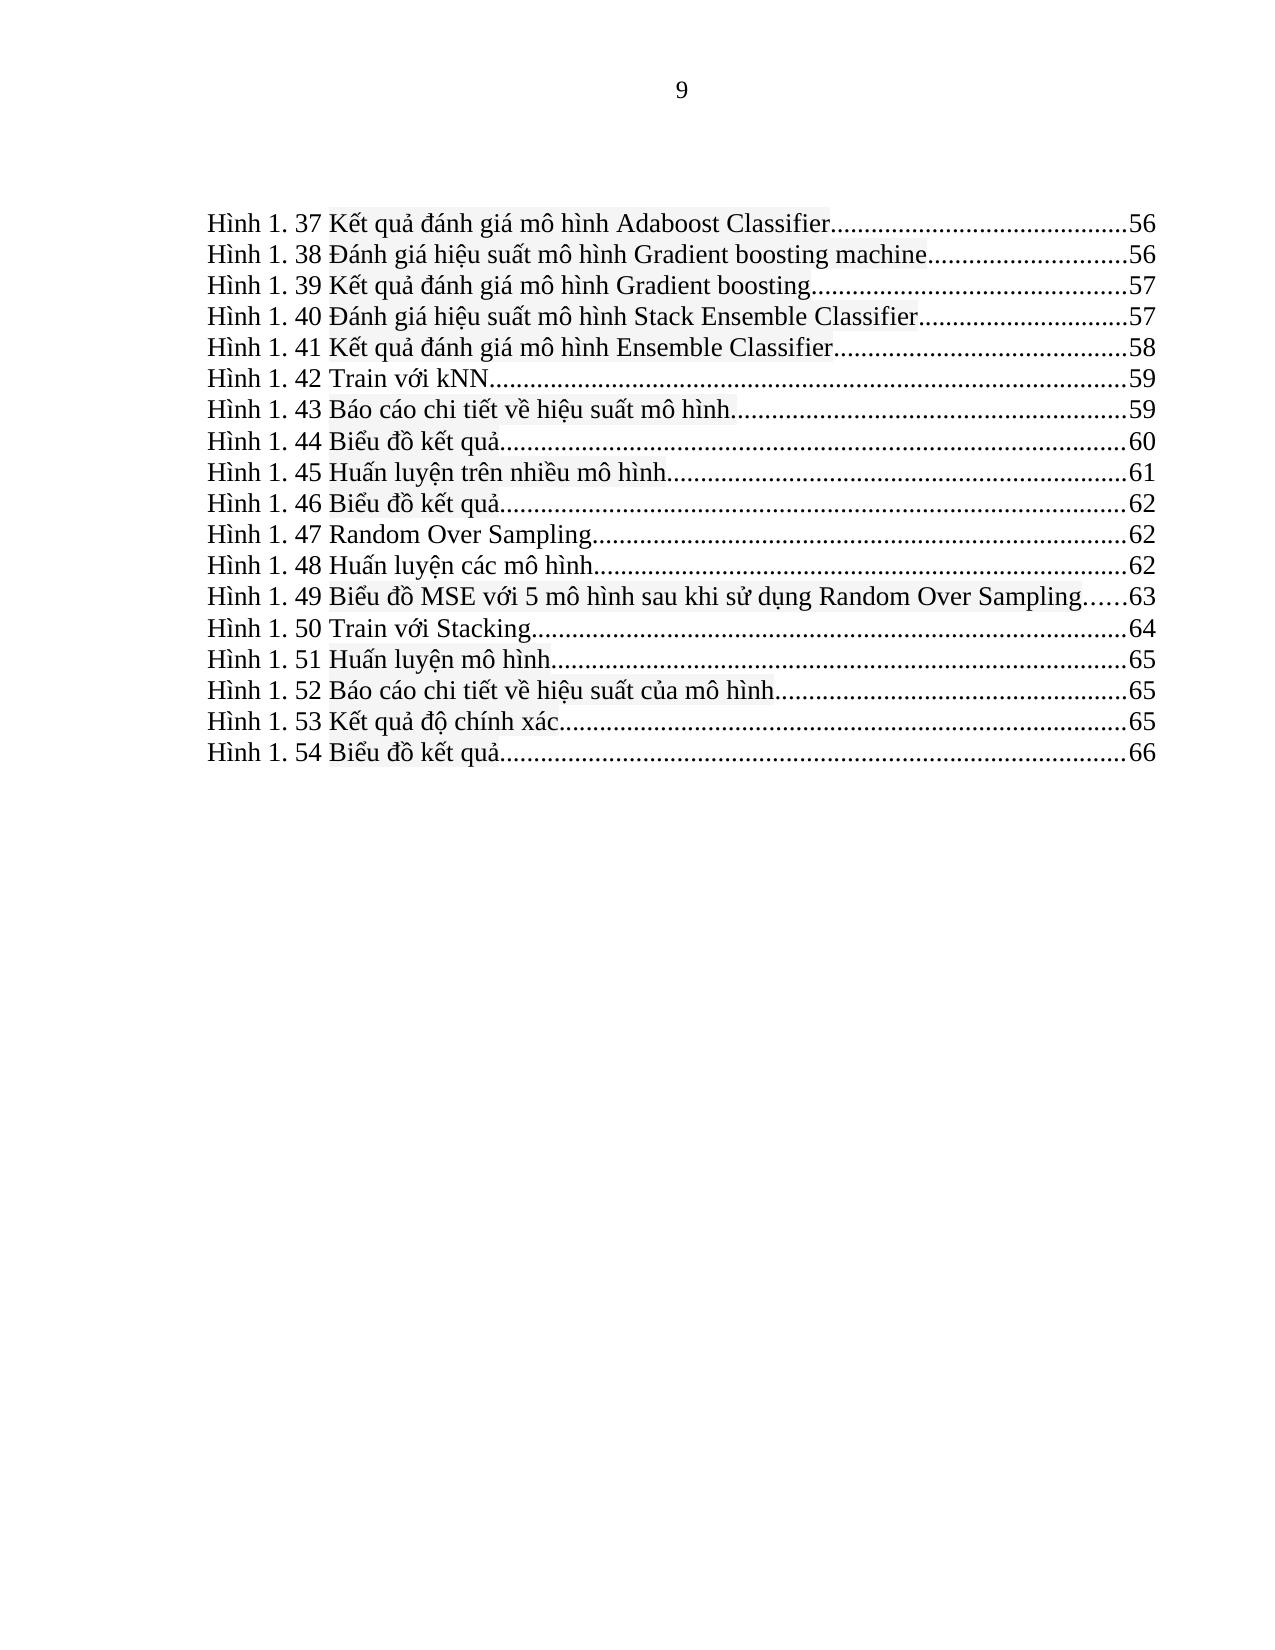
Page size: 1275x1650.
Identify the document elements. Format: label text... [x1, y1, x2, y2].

text Hình 1. 54 Biểu đồ kết quả 66 [499, 736, 1157, 767]
text Hình 1. 38 Đánh giá hiệu suất mô hình Gradient boosting machine 56 [927, 238, 1157, 269]
text Hình 1. 42 Train với kNN 59 [207, 362, 1157, 394]
text Hình 1. 51 Huấn luyện mô hình 65 [207, 643, 329, 674]
text Hình 1. 41 Kết quả đánh giá mô hình Ensemble Classifier 58 [833, 331, 1157, 362]
text Hình 1. 46 Biểu đồ kết quả 62 [207, 487, 329, 518]
text Hình 1. 52 Báo cáo chi tiết về hiệu suất của mô hình 65 [774, 674, 1157, 705]
text Hình 1. 50 Train với Stacking 64 [207, 612, 1157, 643]
text Hình 1. 47 Random Over Sampling 62 [207, 518, 1157, 549]
text Hình 1. 37 Kết quả đánh giá mô hình Adaboost Classifier 56 [207, 207, 329, 238]
text Hình 1. 40 Đánh giá hiệu suất mô hình Stack Ensemble Classifier 57 [918, 300, 1157, 331]
text Hình 1. 45 Huấn luyện trên nhiều mô hình 61 [666, 456, 1157, 487]
text Hình 1. 41 Kết quả đánh giá mô hình Ensemble Classifier 58 [207, 331, 329, 362]
text Hình 1. 43 Báo cáo chi tiết về hiệu suất mô hình. 59 [737, 394, 1157, 425]
text Hình 1. 37 Kết quả đánh giá mô hình Adaboost Classifier 56 [830, 207, 1157, 238]
text Hình 1. 53 Kết quả độ chính xác 65 [207, 705, 329, 736]
text Hình 1. 43 Báo cáo chi tiết về hiệu suất mô hình. 59 [207, 394, 329, 425]
text Hình 1. 45 Huấn luyện trên nhiều mô hình 61 [207, 456, 329, 487]
text Hình 1. 48 Huấn luyện các mô hình 62 [207, 549, 1157, 581]
text Hình 1. 44 Biểu đồ kết quả 60 [207, 425, 329, 456]
text Hình 1. 51 Huấn luyện mô hình 65 [551, 643, 1157, 674]
text Hình 1. 54 Biểu đồ kết quả 66 [207, 736, 329, 767]
text Hình 1. 53 Kết quả độ chính xác 65 [559, 705, 1157, 736]
text Hình 1. 44 Biểu đồ kết quả 60 [499, 425, 1157, 456]
text Hình 1. 39 Kết quả đánh giá mô hình Gradient boosting 57 [207, 269, 329, 300]
text Hình 1. 39 Kết quả đánh giá mô hình Gradient boosting 57 [811, 269, 1157, 300]
text Hình 1. 46 Biểu đồ kết quả 62 [499, 487, 1157, 518]
text Hình 1. 52 Báo cáo chi tiết về hiệu suất của mô hình 65 [207, 674, 329, 705]
